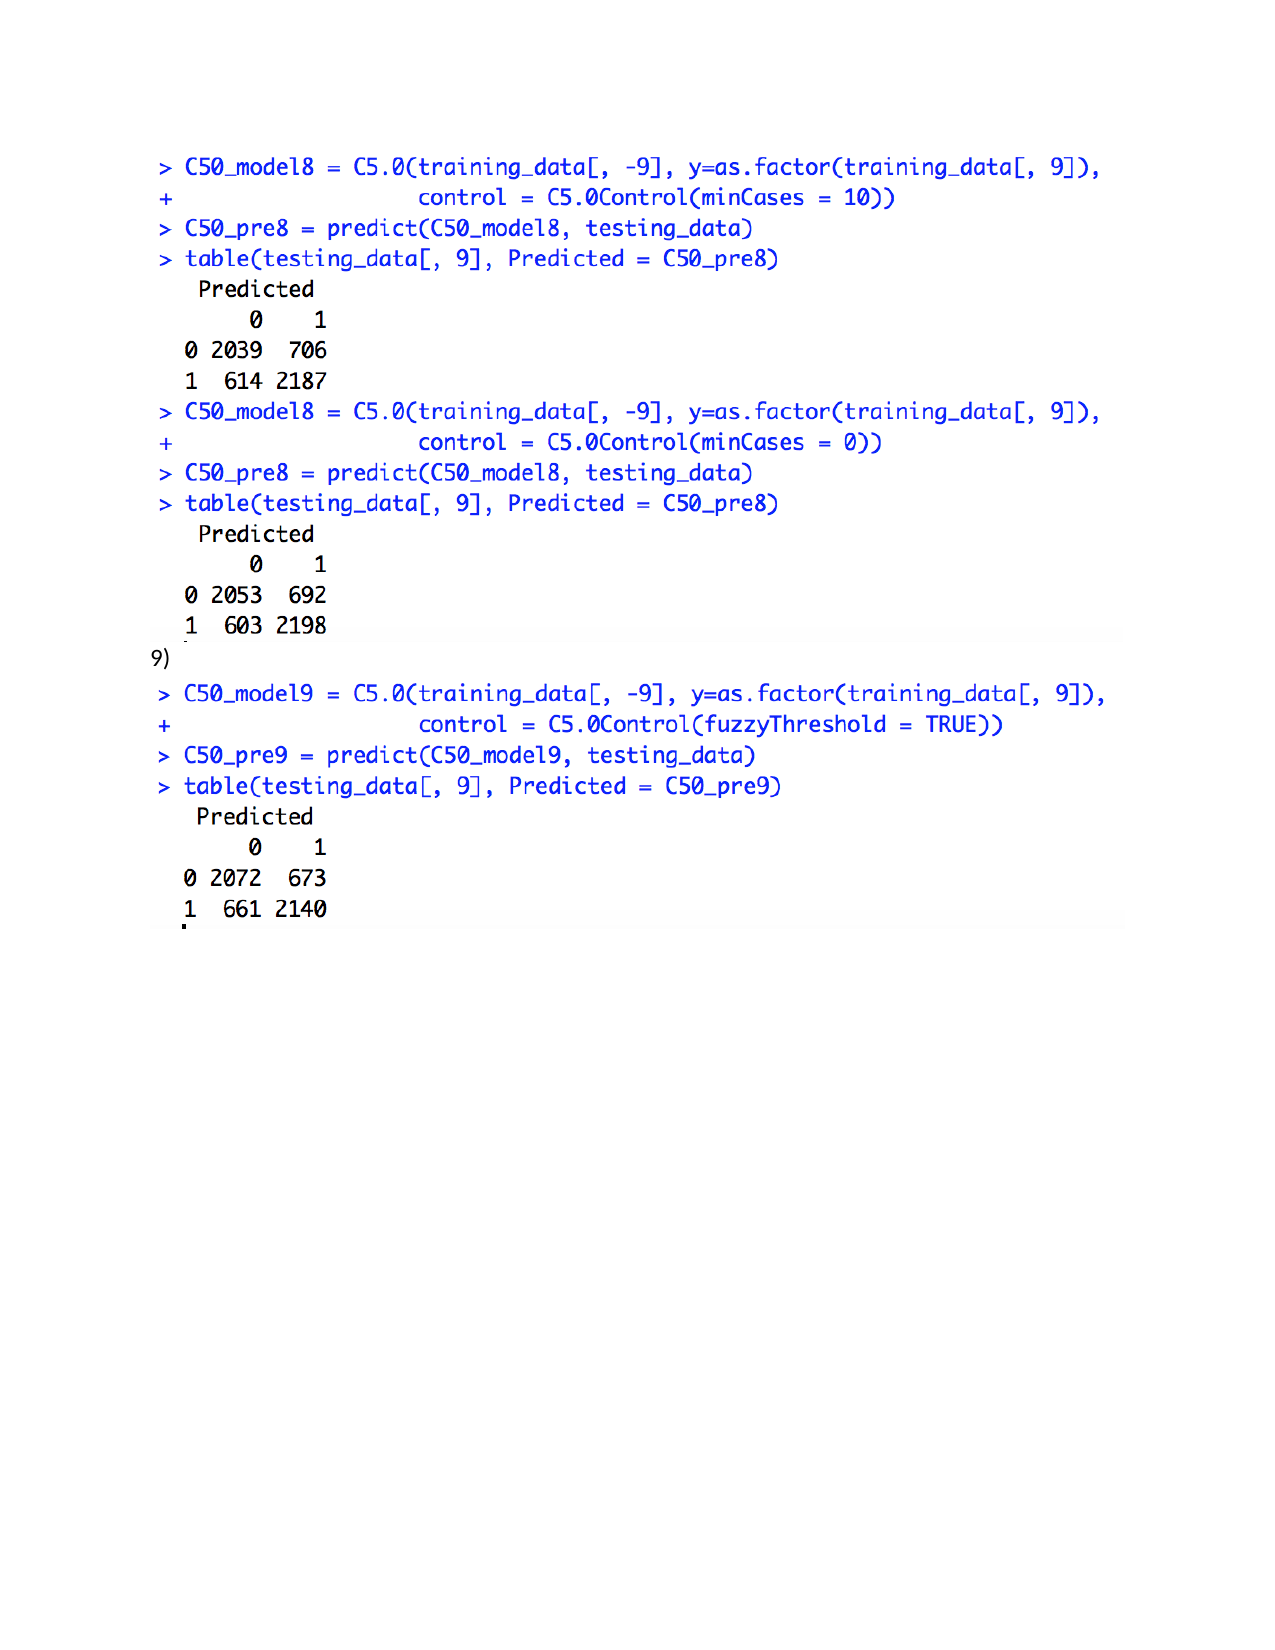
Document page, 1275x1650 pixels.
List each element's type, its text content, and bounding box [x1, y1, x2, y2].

picture [150, 150, 1124, 642]
picture [150, 672, 1125, 929]
text 9) [150, 642, 1125, 672]
